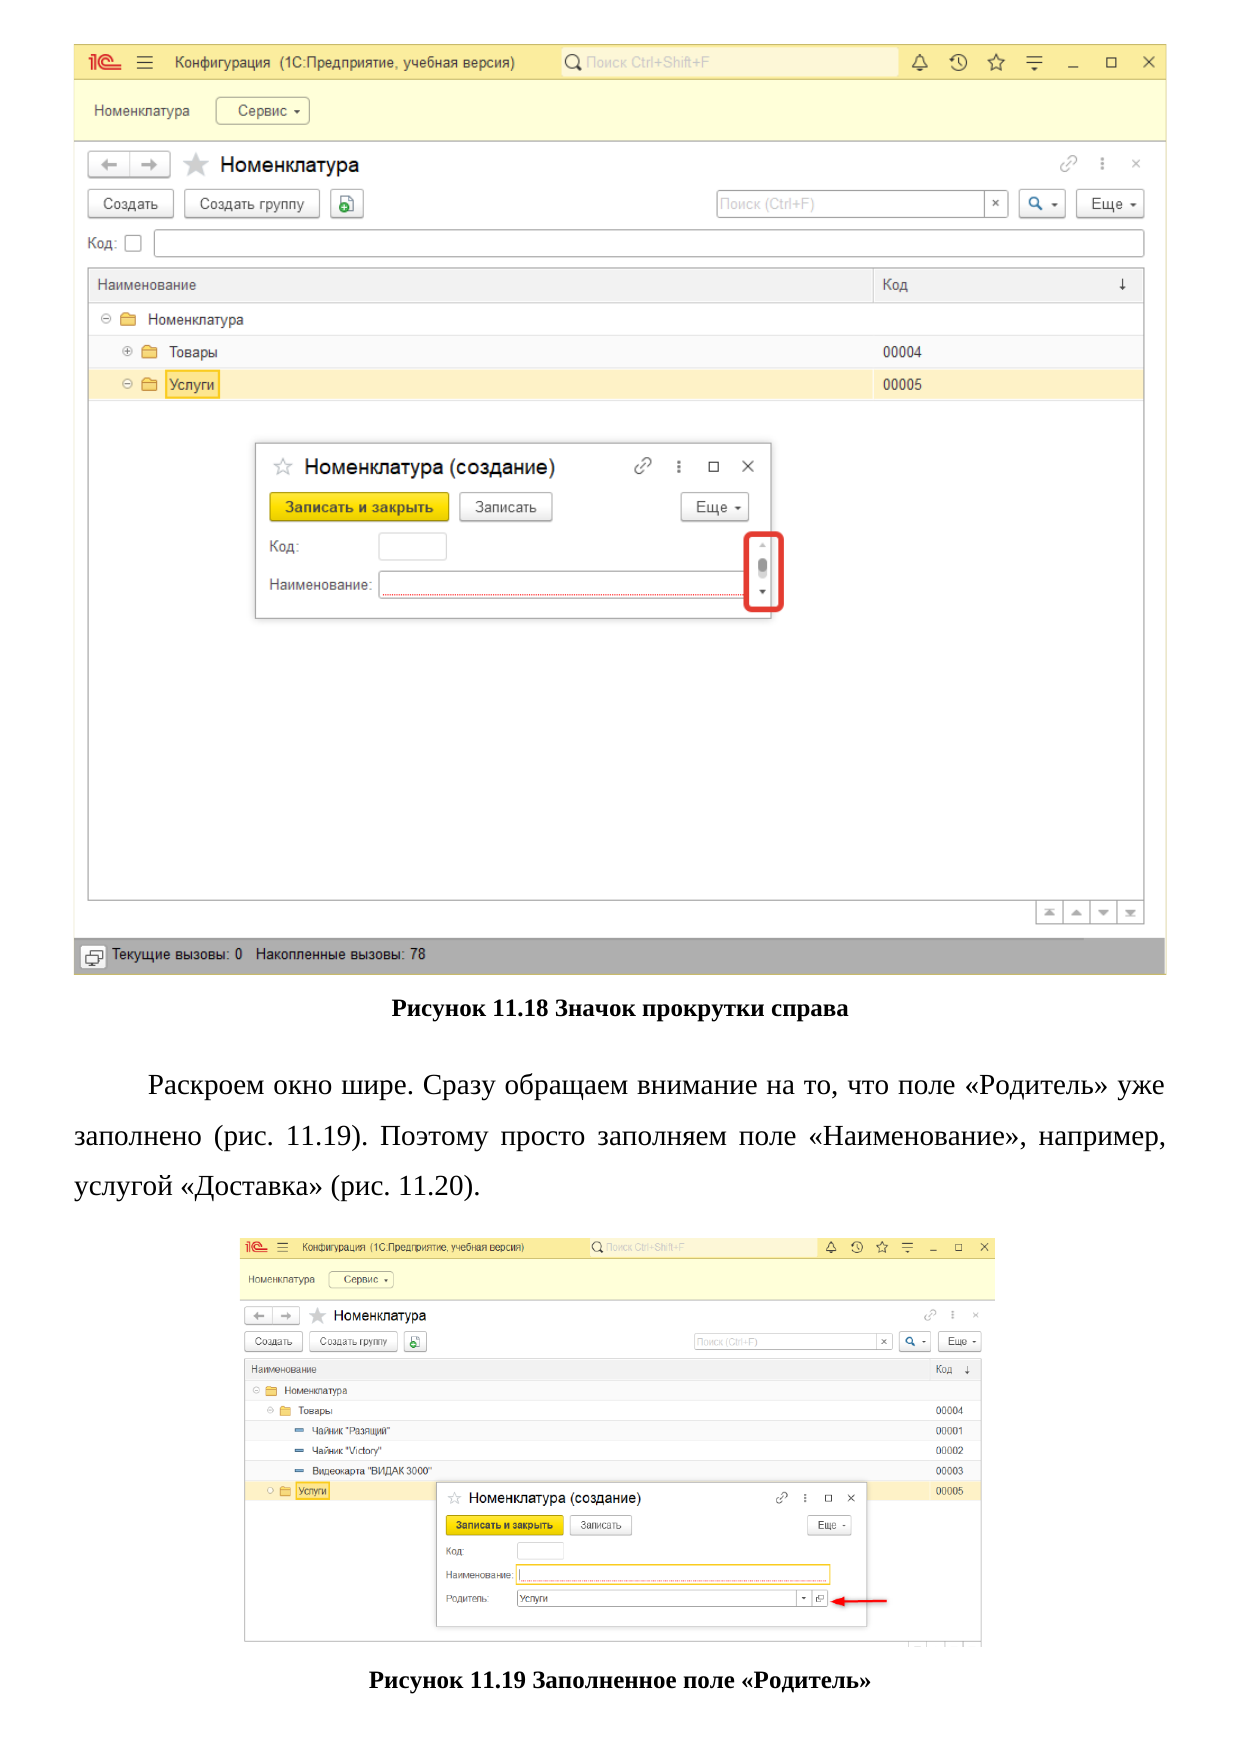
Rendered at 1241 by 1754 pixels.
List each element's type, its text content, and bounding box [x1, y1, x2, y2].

text Рисунок 11.19 Заполненное поле «Родитель» [74, 1665, 1167, 1694]
text Рисунок 11.18 Значок прокрутки справа [74, 993, 1167, 1022]
picture [73, 44, 1167, 975]
text Раскроем окно шире. Сразу обращаем внимание на то, что поле «Родитель» уже заполнено (рис. 11.19). Поэтому просто заполняем поле «Наименование», например, услугой «Доставка» (рис. 11.20). [74, 1067, 1167, 1202]
picture [239, 1235, 1001, 1647]
